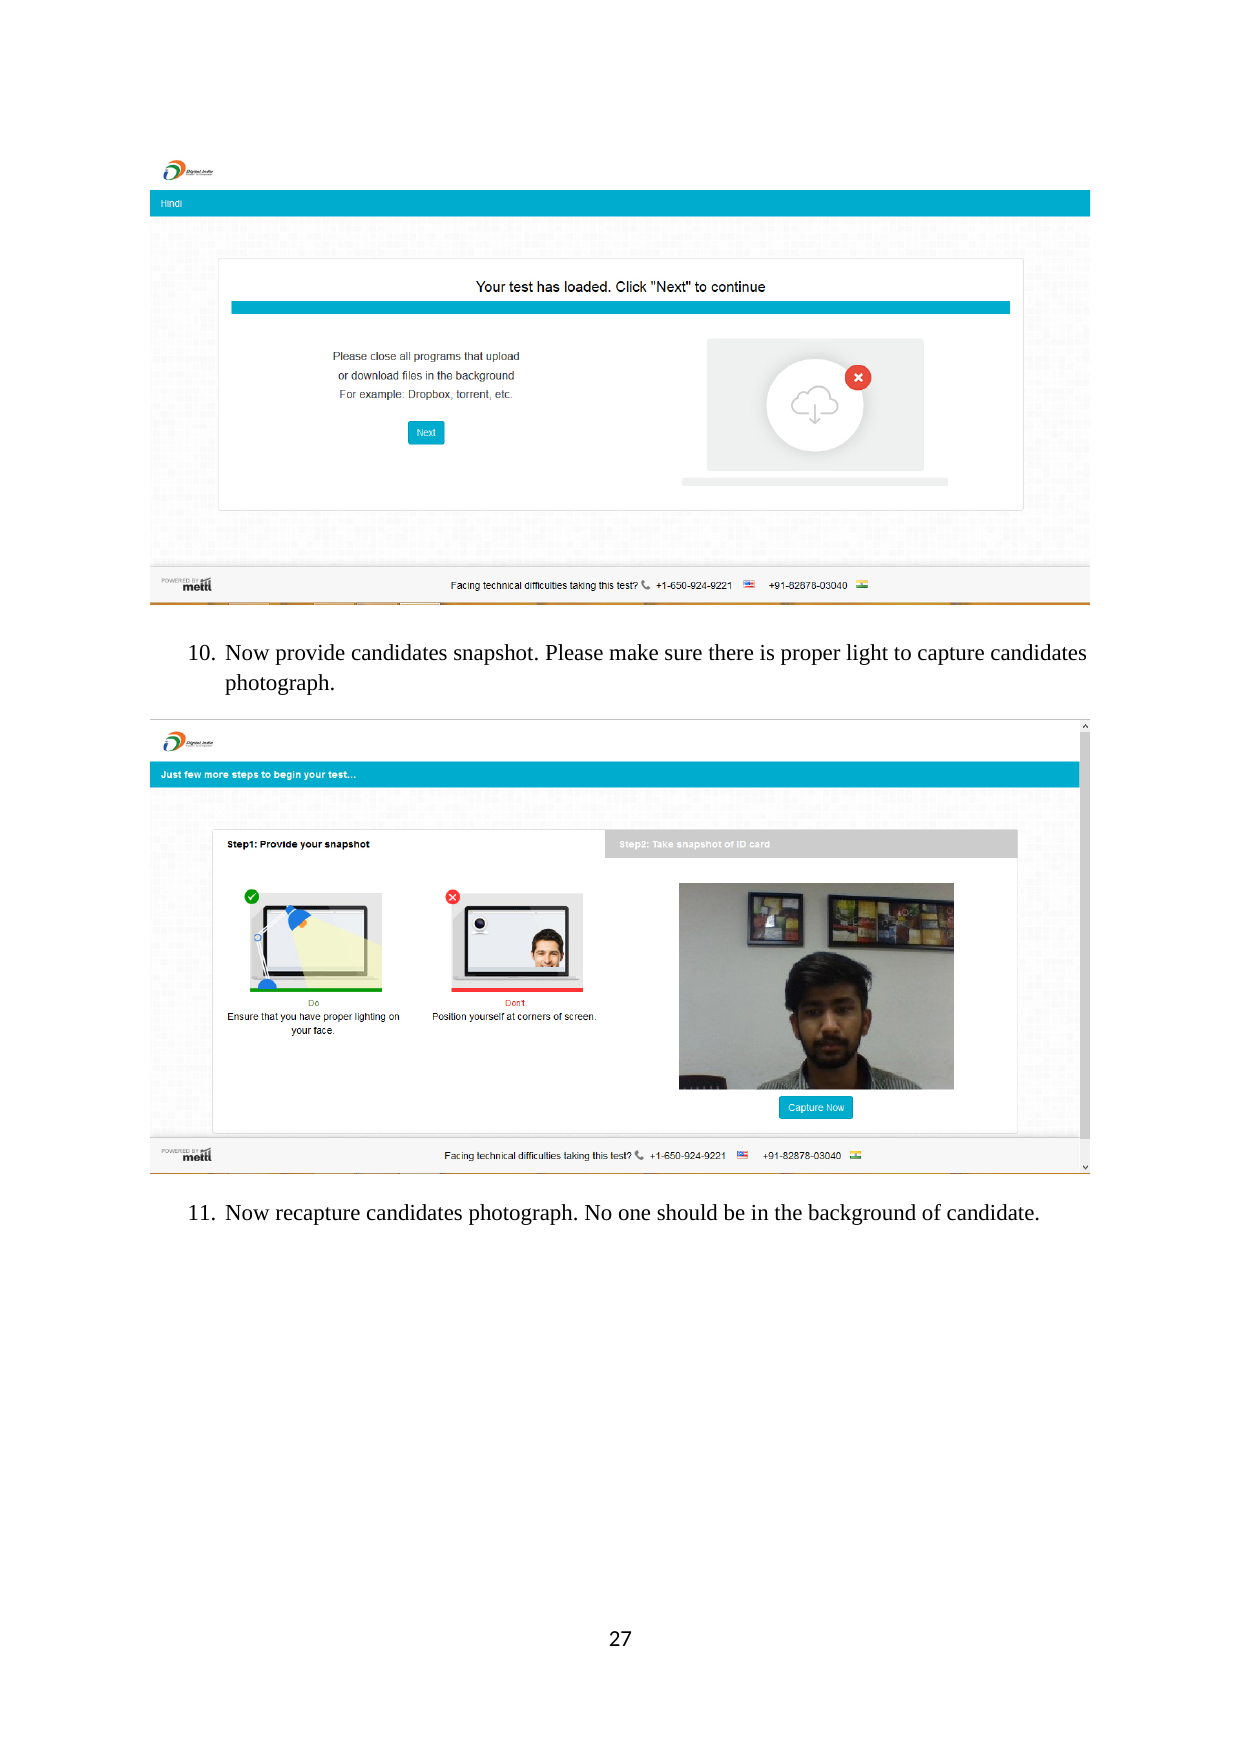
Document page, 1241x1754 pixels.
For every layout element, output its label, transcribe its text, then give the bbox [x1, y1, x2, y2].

list Now recapture candidates photograph. No one should be in the background of candidate. [187, 1199, 1090, 1225]
list Now provide candidates snapshot. Please make sure there is proper light to capture candidates photograph. [187, 638, 1090, 695]
picture [150, 719, 1091, 1174]
picture [150, 150, 1091, 605]
